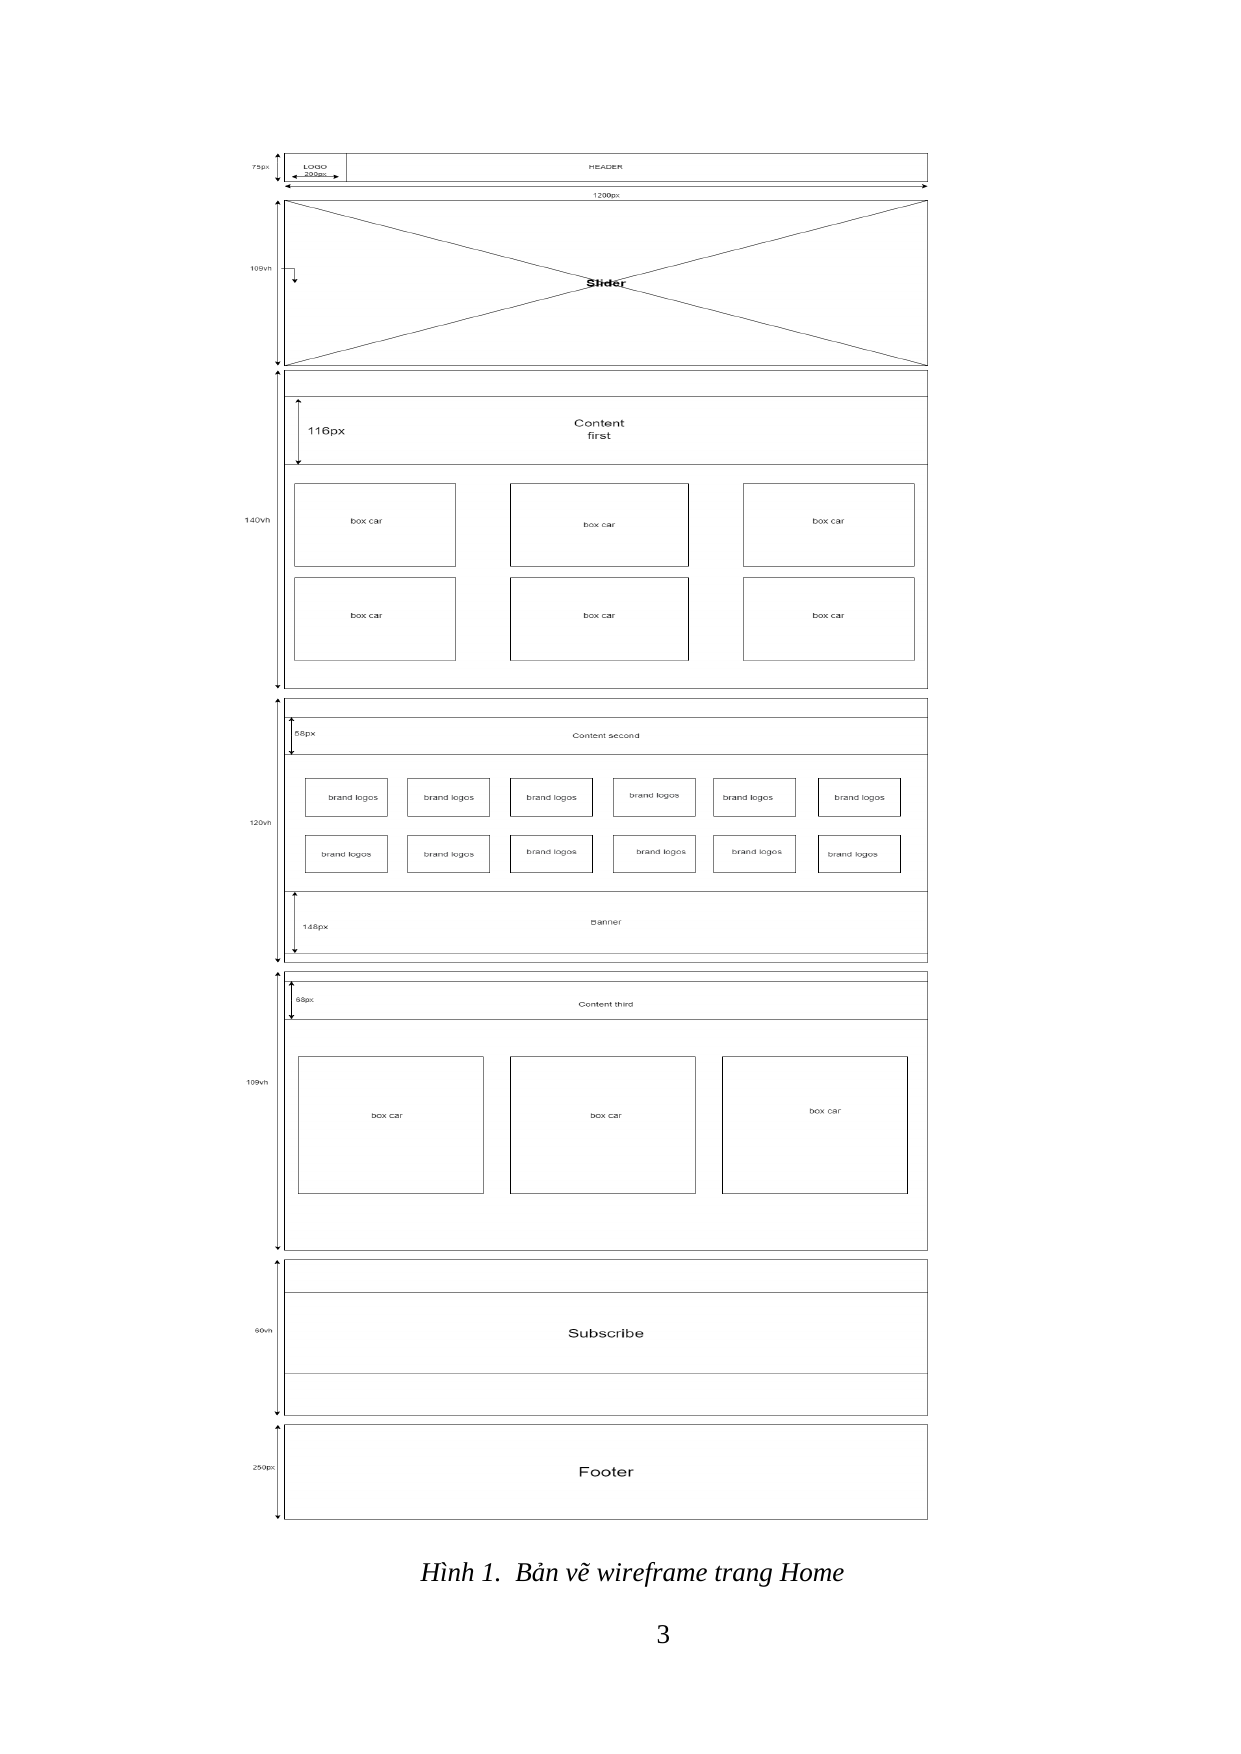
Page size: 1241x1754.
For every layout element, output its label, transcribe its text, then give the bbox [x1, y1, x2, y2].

picture [236, 150, 1021, 1524]
text Hình 1. Bản vẽ wireframe trang Home [177, 1556, 1090, 1587]
